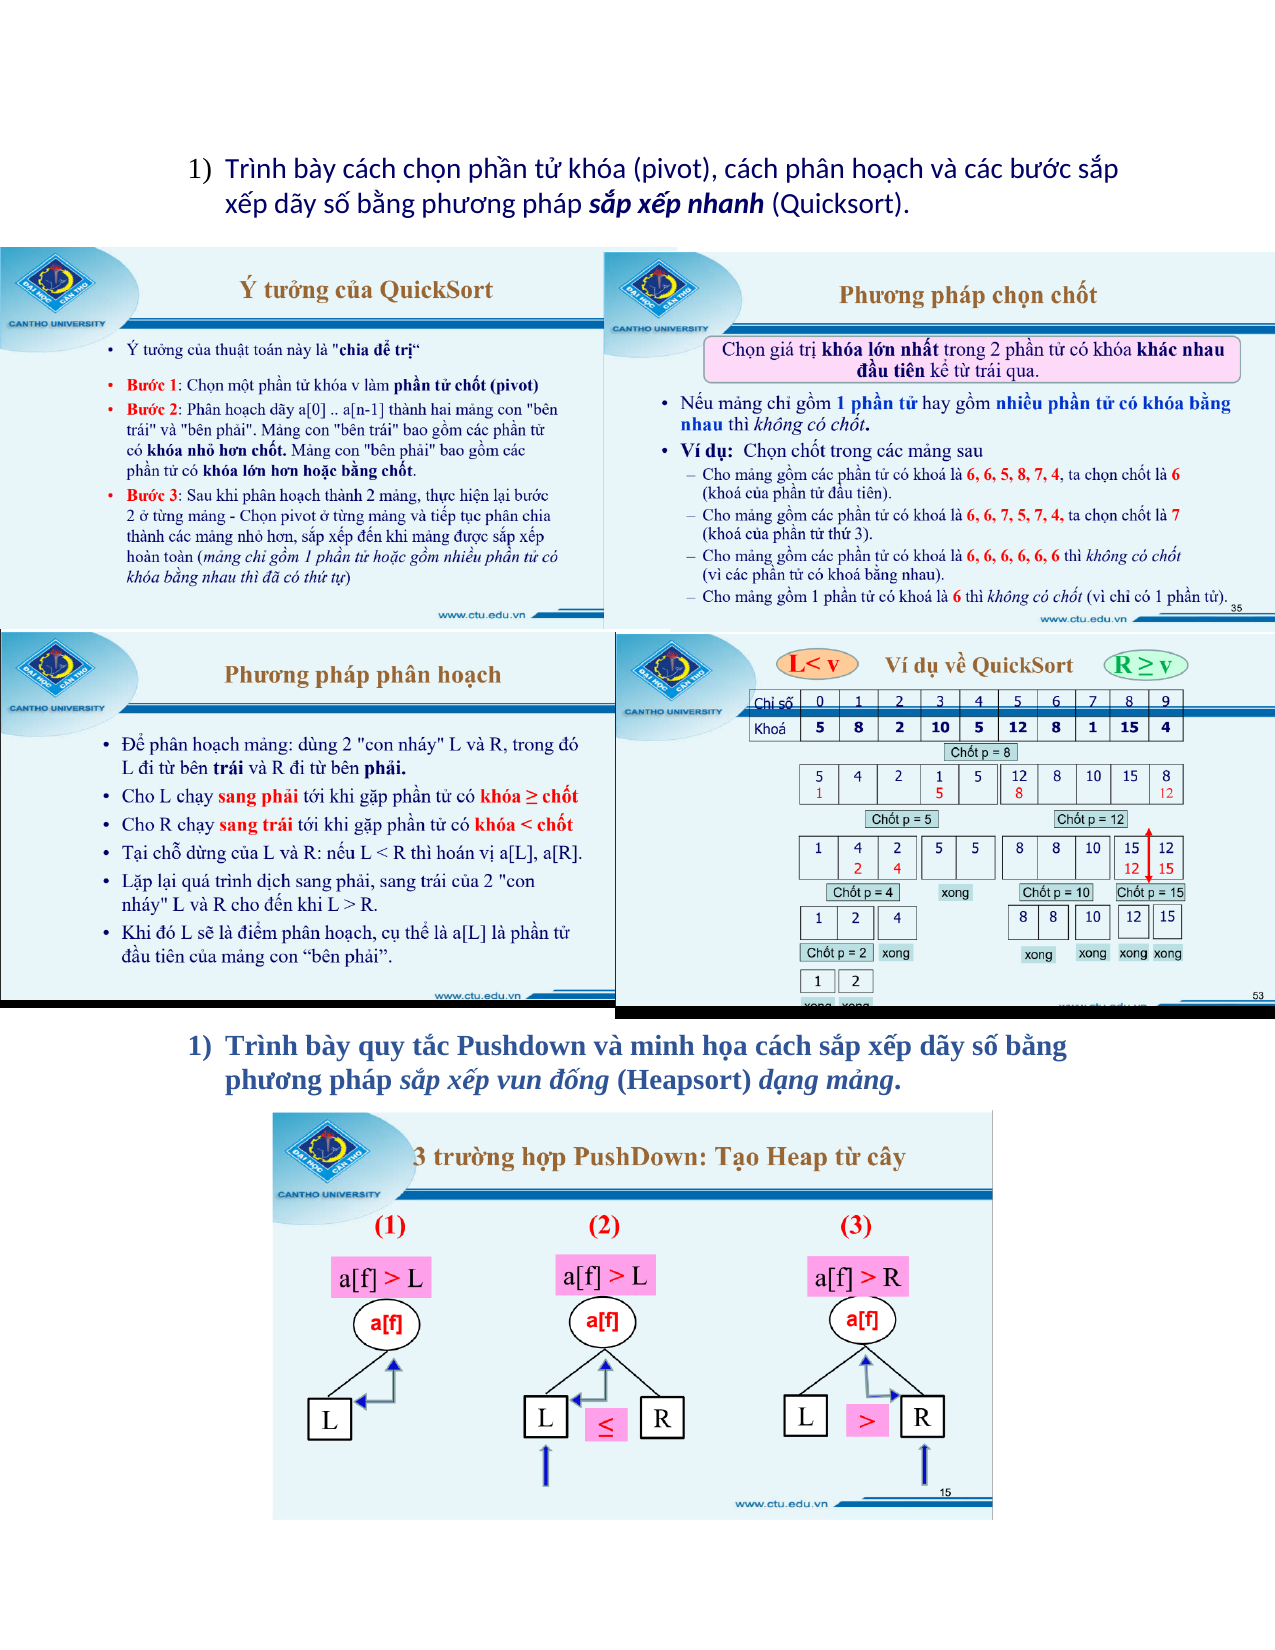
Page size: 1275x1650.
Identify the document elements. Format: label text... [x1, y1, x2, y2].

list Trình bày cách chọn phần tử khóa (pivot), cách phân hoạch và các bước sắp xếp dãy số bằng phương pháp sắp xếp nhanh (Quicksort). [187, 150, 1125, 221]
picture [272, 1110, 993, 1520]
picture [0, 247, 1275, 1019]
list Trình bày quy tắc Pushdown và minh họa cách sắp xếp dãy số bằng phương pháp sắp xếp vun đống (Heapsort) dạng mảng. [187, 1028, 1125, 1095]
